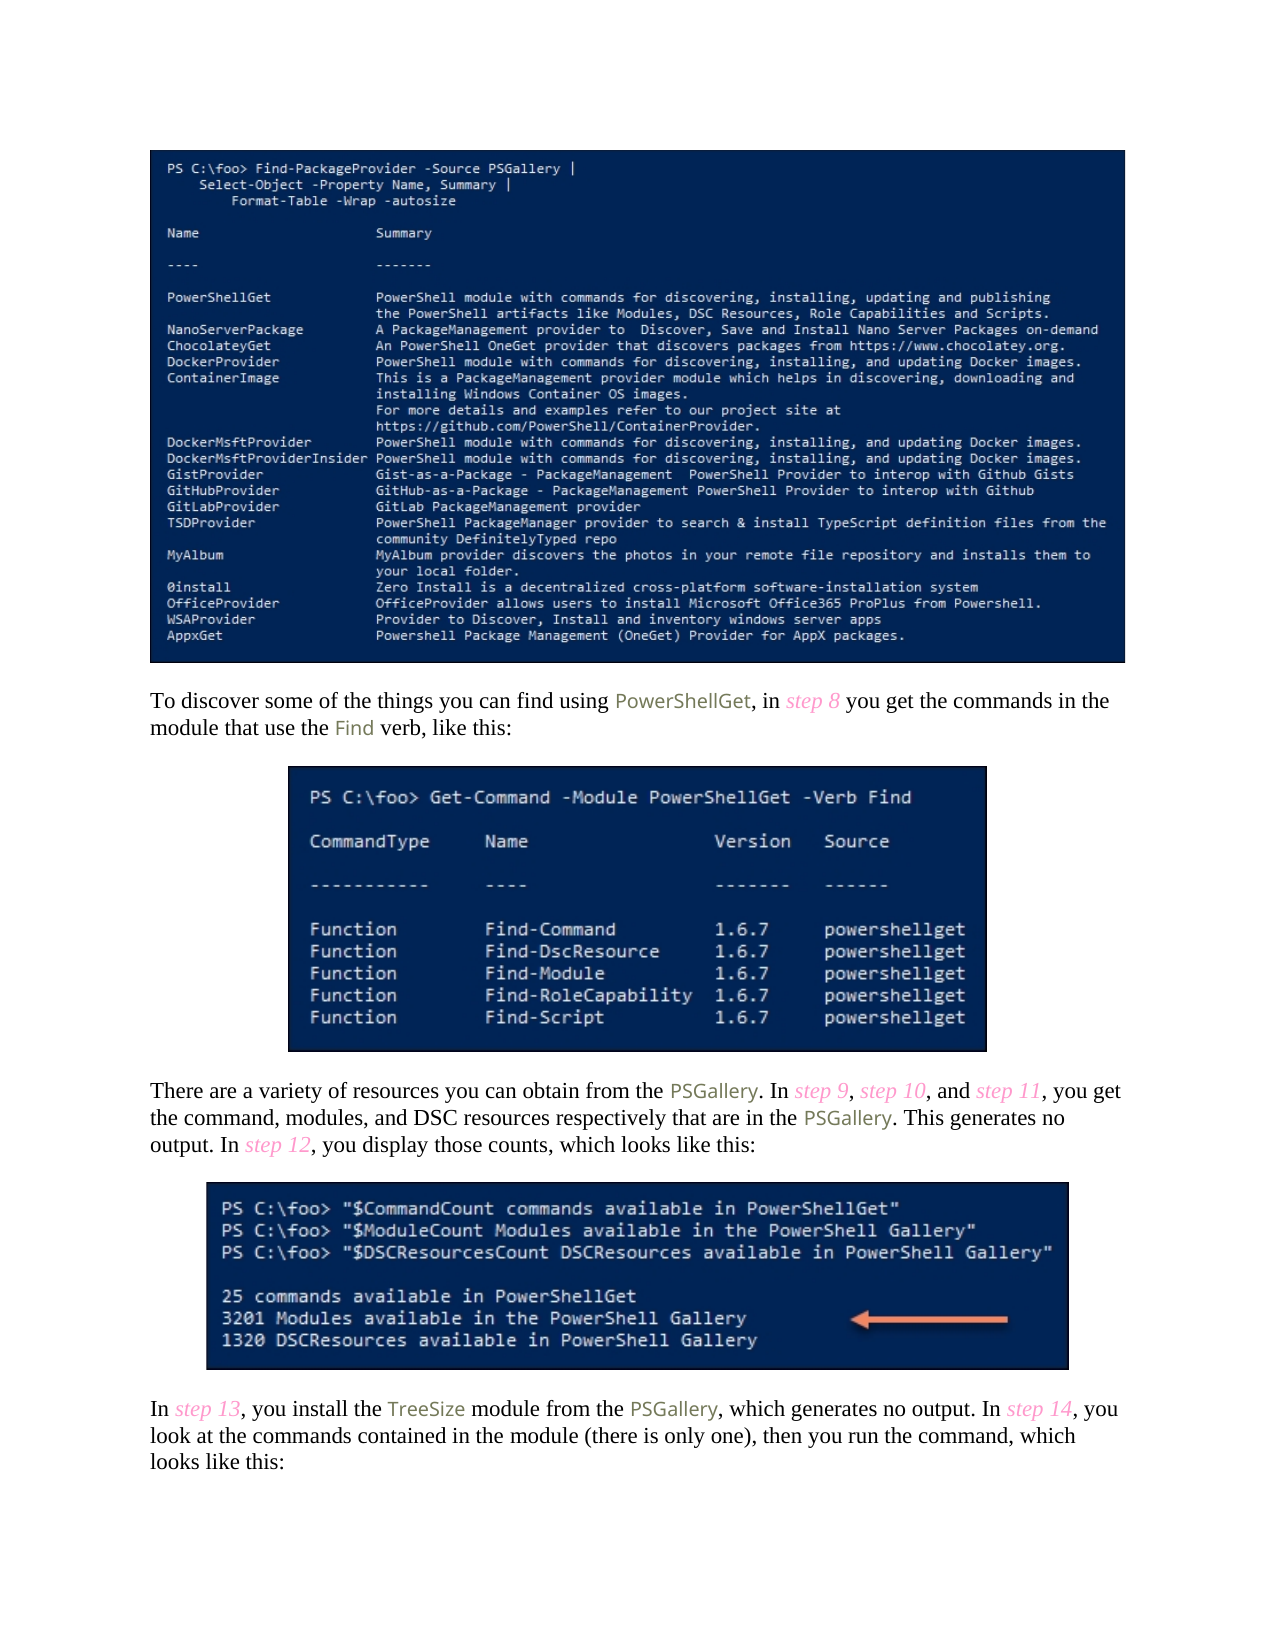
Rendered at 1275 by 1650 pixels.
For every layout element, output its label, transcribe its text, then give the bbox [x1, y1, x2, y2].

picture [206, 1182, 1069, 1370]
picture [150, 150, 1125, 663]
text In step 13, you install the TreeSize module from the PSGallery, which generates no output. In step 14, you look at the commands contained in the module (there is only one), then you run the command, which looks like this: [150, 1395, 1125, 1475]
picture [288, 766, 987, 1052]
text There are a variety of resources you can obtain from the PSGallery. In step 9, step 10, and step 11, you get the command, modules, and DSC resources respectively that are in the PSGallery. This generates no output. In step 12, you display those counts, which looks like this: [150, 1077, 1125, 1157]
text To discover some of the things you can find using PowerShellGet, in step 8 you get the commands in the module that use the Find verb, like this: [150, 687, 1125, 742]
